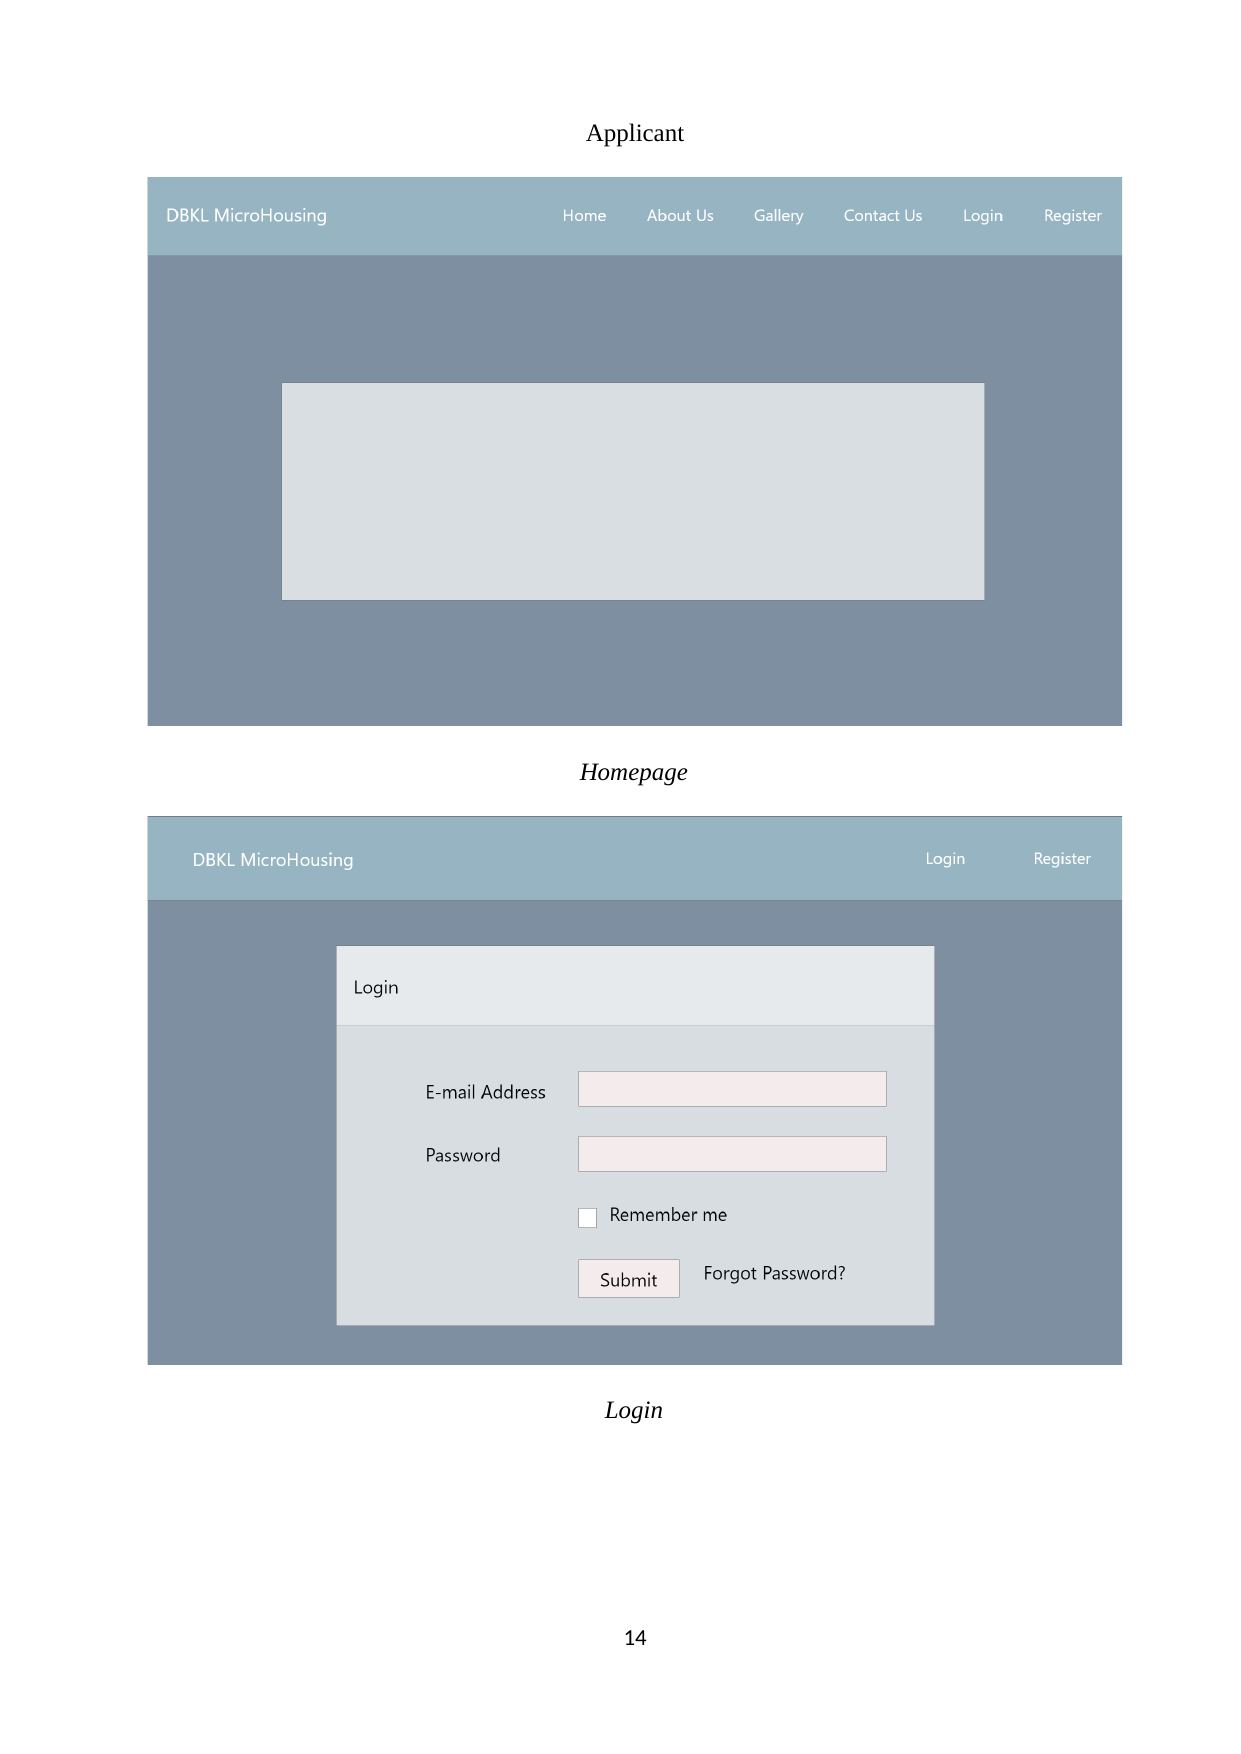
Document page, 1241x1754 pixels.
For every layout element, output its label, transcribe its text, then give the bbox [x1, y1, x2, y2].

picture [147, 816, 1123, 1365]
text Applicant [148, 118, 1122, 147]
text Login [148, 1395, 1122, 1424]
text Homepage [148, 757, 1122, 785]
picture [147, 177, 1123, 726]
